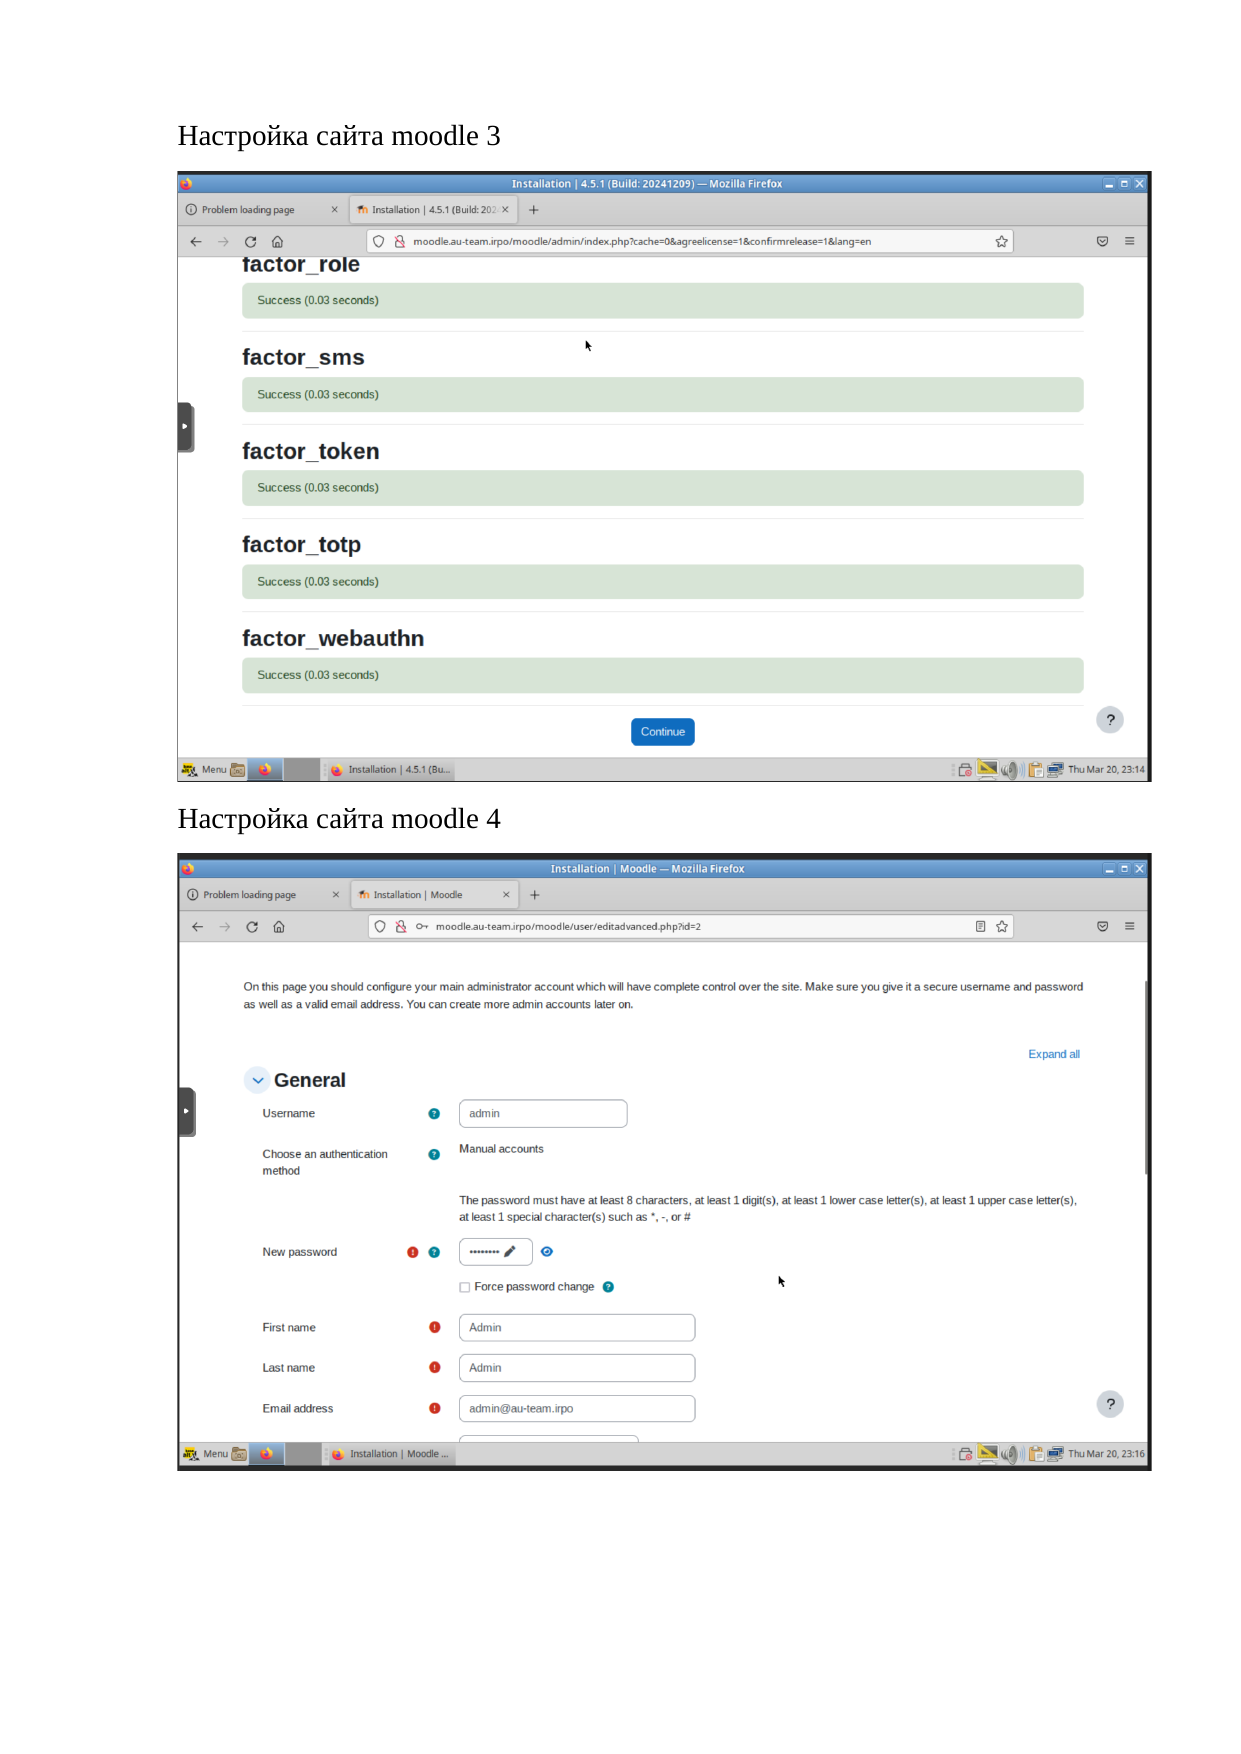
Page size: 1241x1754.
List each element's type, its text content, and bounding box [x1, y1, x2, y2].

text Настройка сайта moodle 4 [177, 801, 1152, 835]
text Настройка сайта moodle 3 [177, 118, 1152, 152]
picture [177, 853, 1152, 1471]
picture [177, 171, 1152, 782]
